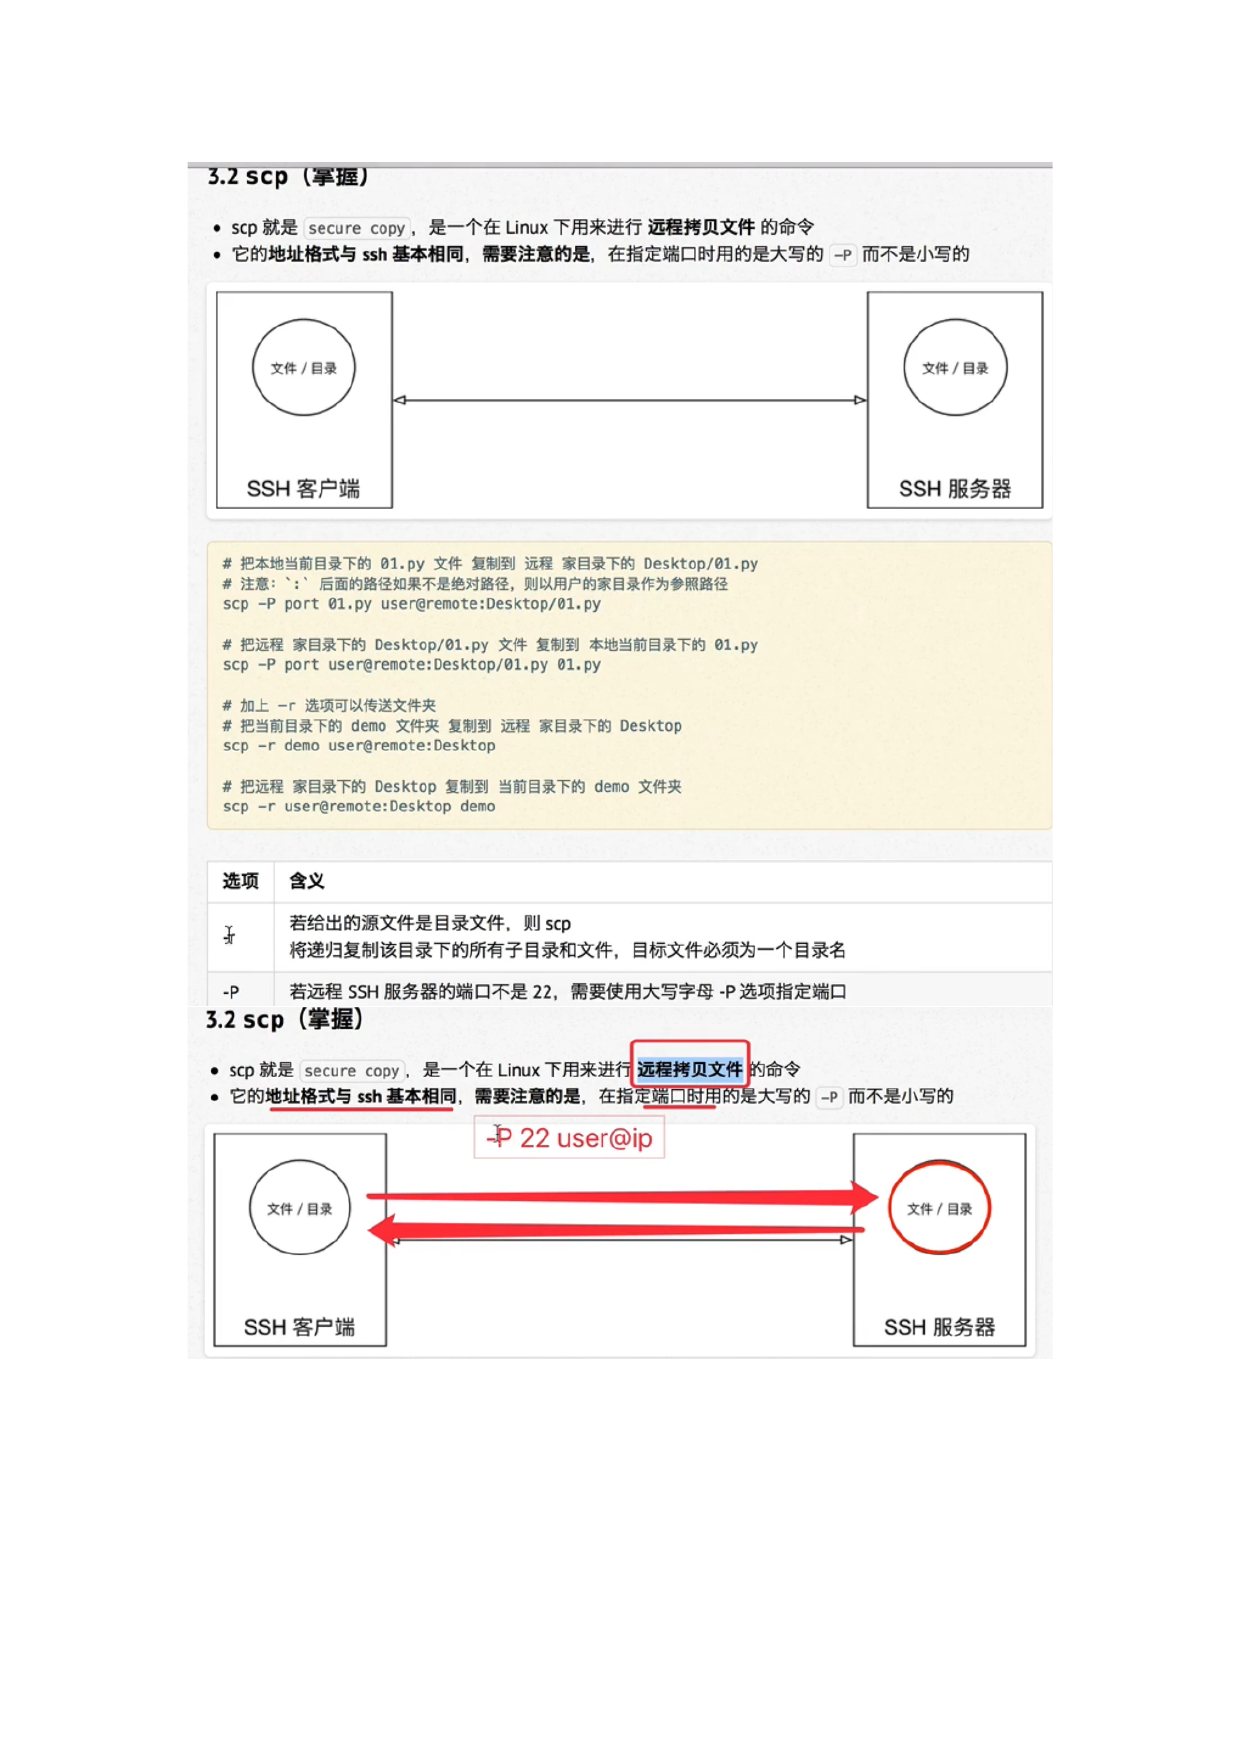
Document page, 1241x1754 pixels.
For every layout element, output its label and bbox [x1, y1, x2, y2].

picture [187, 162, 1053, 1006]
picture [187, 1007, 1053, 1359]
